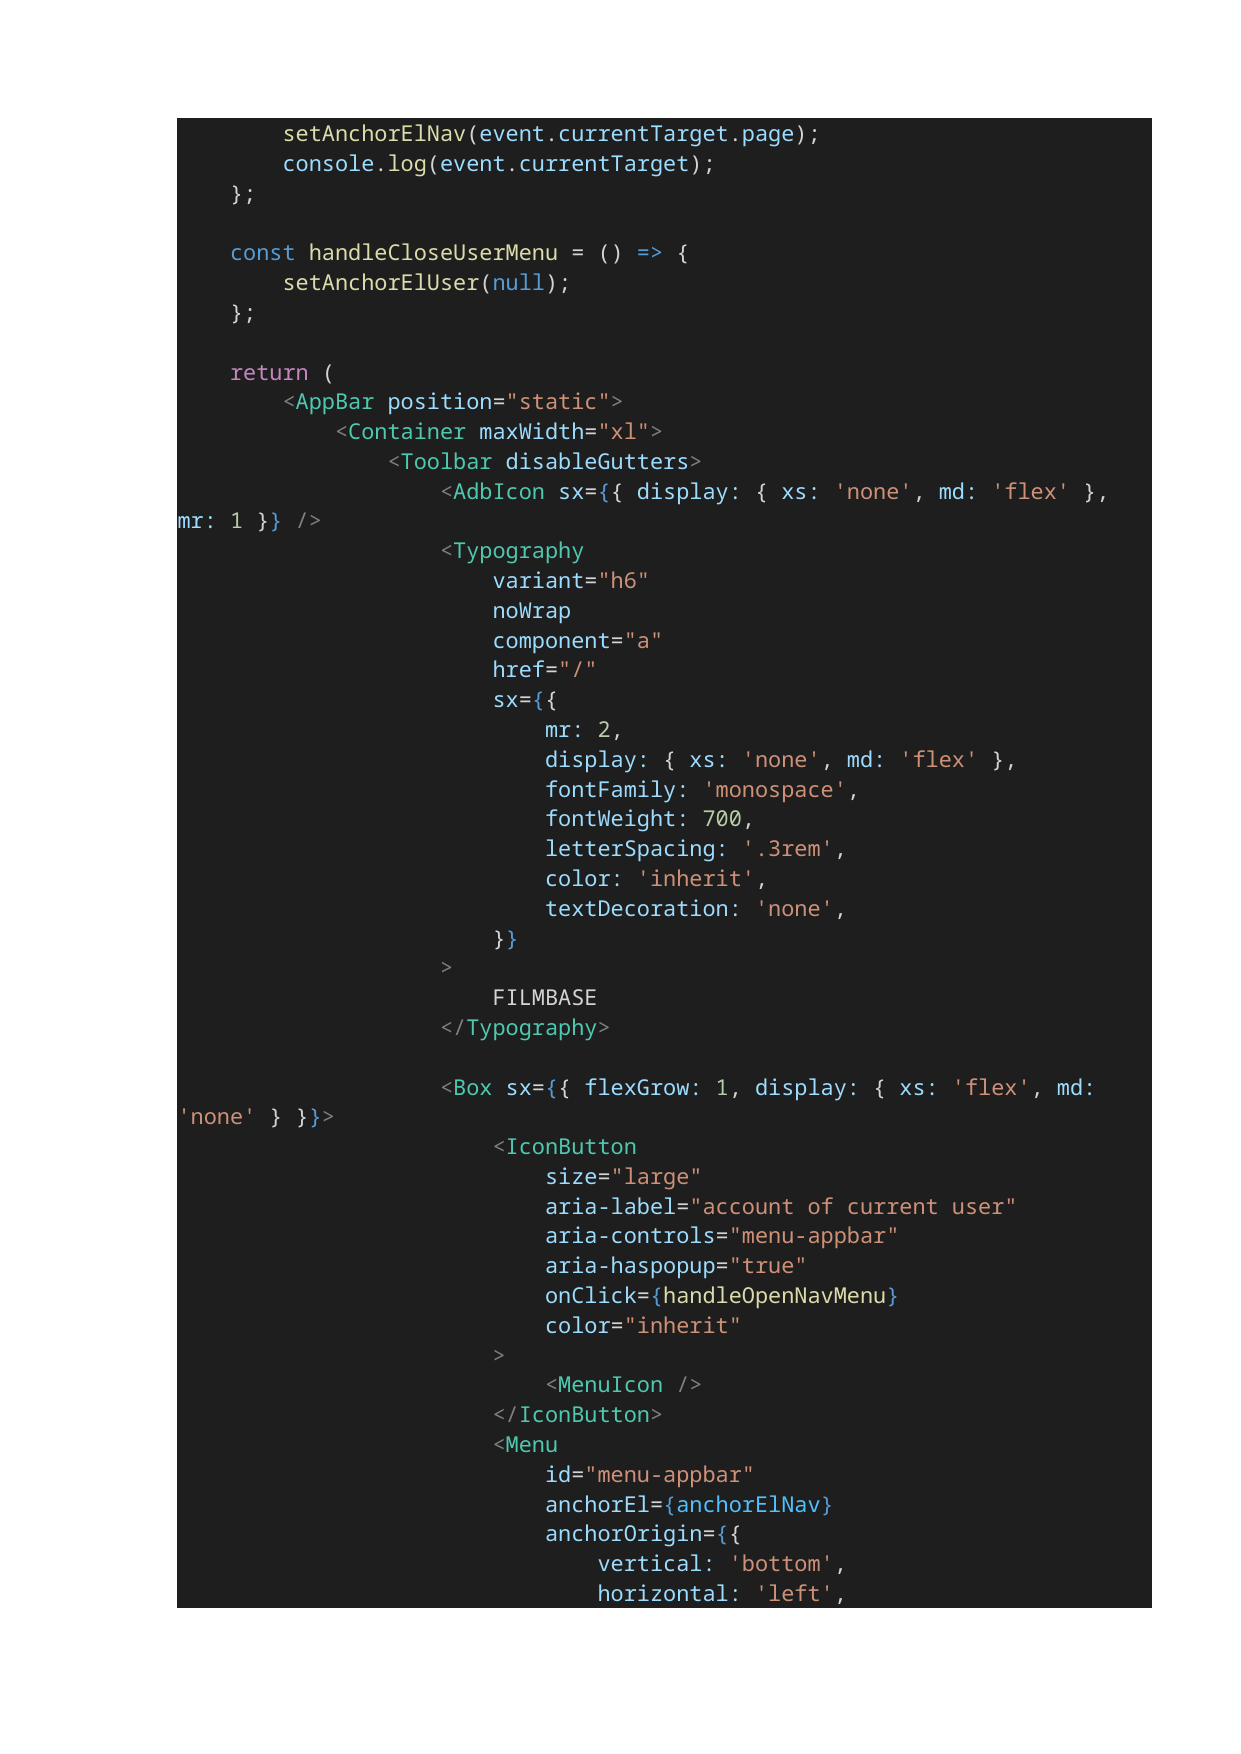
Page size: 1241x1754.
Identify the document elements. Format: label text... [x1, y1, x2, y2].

text fontFamily: 'monospace', [177, 773, 1152, 803]
text mr: 2, [177, 714, 1152, 744]
text FILMBASE [177, 982, 1152, 1012]
text <MenuIcon /> [177, 1369, 1152, 1399]
text component="a" [177, 624, 1152, 654]
text }; [177, 297, 1152, 327]
text display: { xs: 'none', md: 'flex' }, [177, 744, 1152, 773]
text size="large" [177, 1161, 1152, 1191]
text textDecoration: 'none', [177, 893, 1152, 922]
text id="menu-appbar" [177, 1459, 1152, 1488]
text <Box sx={{ flexGrow: 1, display: { xs: 'flex', md: 'none' } }}> [177, 1071, 1152, 1131]
text const handleCloseUserMenu = () => { [177, 237, 1152, 267]
text <Toolbar disableGutters> [177, 446, 1152, 476]
text }; [177, 178, 1152, 207]
text </Typography> [177, 1012, 1152, 1042]
text horizontal: 'left', [177, 1578, 1152, 1608]
text <AdbIcon sx={{ display: { xs: 'none', md: 'flex' }, mr: 1 }} /> [177, 476, 1152, 535]
text <IconButton [177, 1131, 1152, 1161]
text return ( [177, 356, 1152, 386]
text </IconButton> [177, 1399, 1152, 1429]
text href="/" [177, 654, 1152, 684]
text letterSpacing: '.3rem', [177, 833, 1152, 863]
text variant="h6" [177, 565, 1152, 595]
text anchorEl={anchorElNav} [177, 1488, 1152, 1518]
text > [177, 1339, 1152, 1369]
text onClick={handleOpenNavMenu} [177, 1280, 1152, 1310]
text }} [177, 922, 1152, 952]
text <AppBar position="static"> [177, 386, 1152, 416]
text setAnchorElNav(event.currentTarget.page); [177, 118, 1152, 148]
text noWrap [177, 595, 1152, 624]
text <Container maxWidth="xl"> [177, 416, 1152, 446]
text color="inherit" [177, 1310, 1152, 1339]
text fontWeight: 700, [177, 803, 1152, 833]
text vertical: 'bottom', [177, 1548, 1152, 1578]
text sx={{ [177, 684, 1152, 714]
text aria-controls="menu-appbar" [177, 1220, 1152, 1250]
text > [177, 952, 1152, 982]
text <Typography [177, 535, 1152, 565]
text aria-haspopup="true" [177, 1250, 1152, 1280]
text console.log(event.currentTarget); [177, 148, 1152, 178]
text setAnchorElUser(null); [177, 267, 1152, 297]
text <Menu [177, 1429, 1152, 1459]
text aria-label="account of current user" [177, 1191, 1152, 1220]
text anchorOrigin={{ [177, 1518, 1152, 1548]
text color: 'inherit', [177, 863, 1152, 893]
